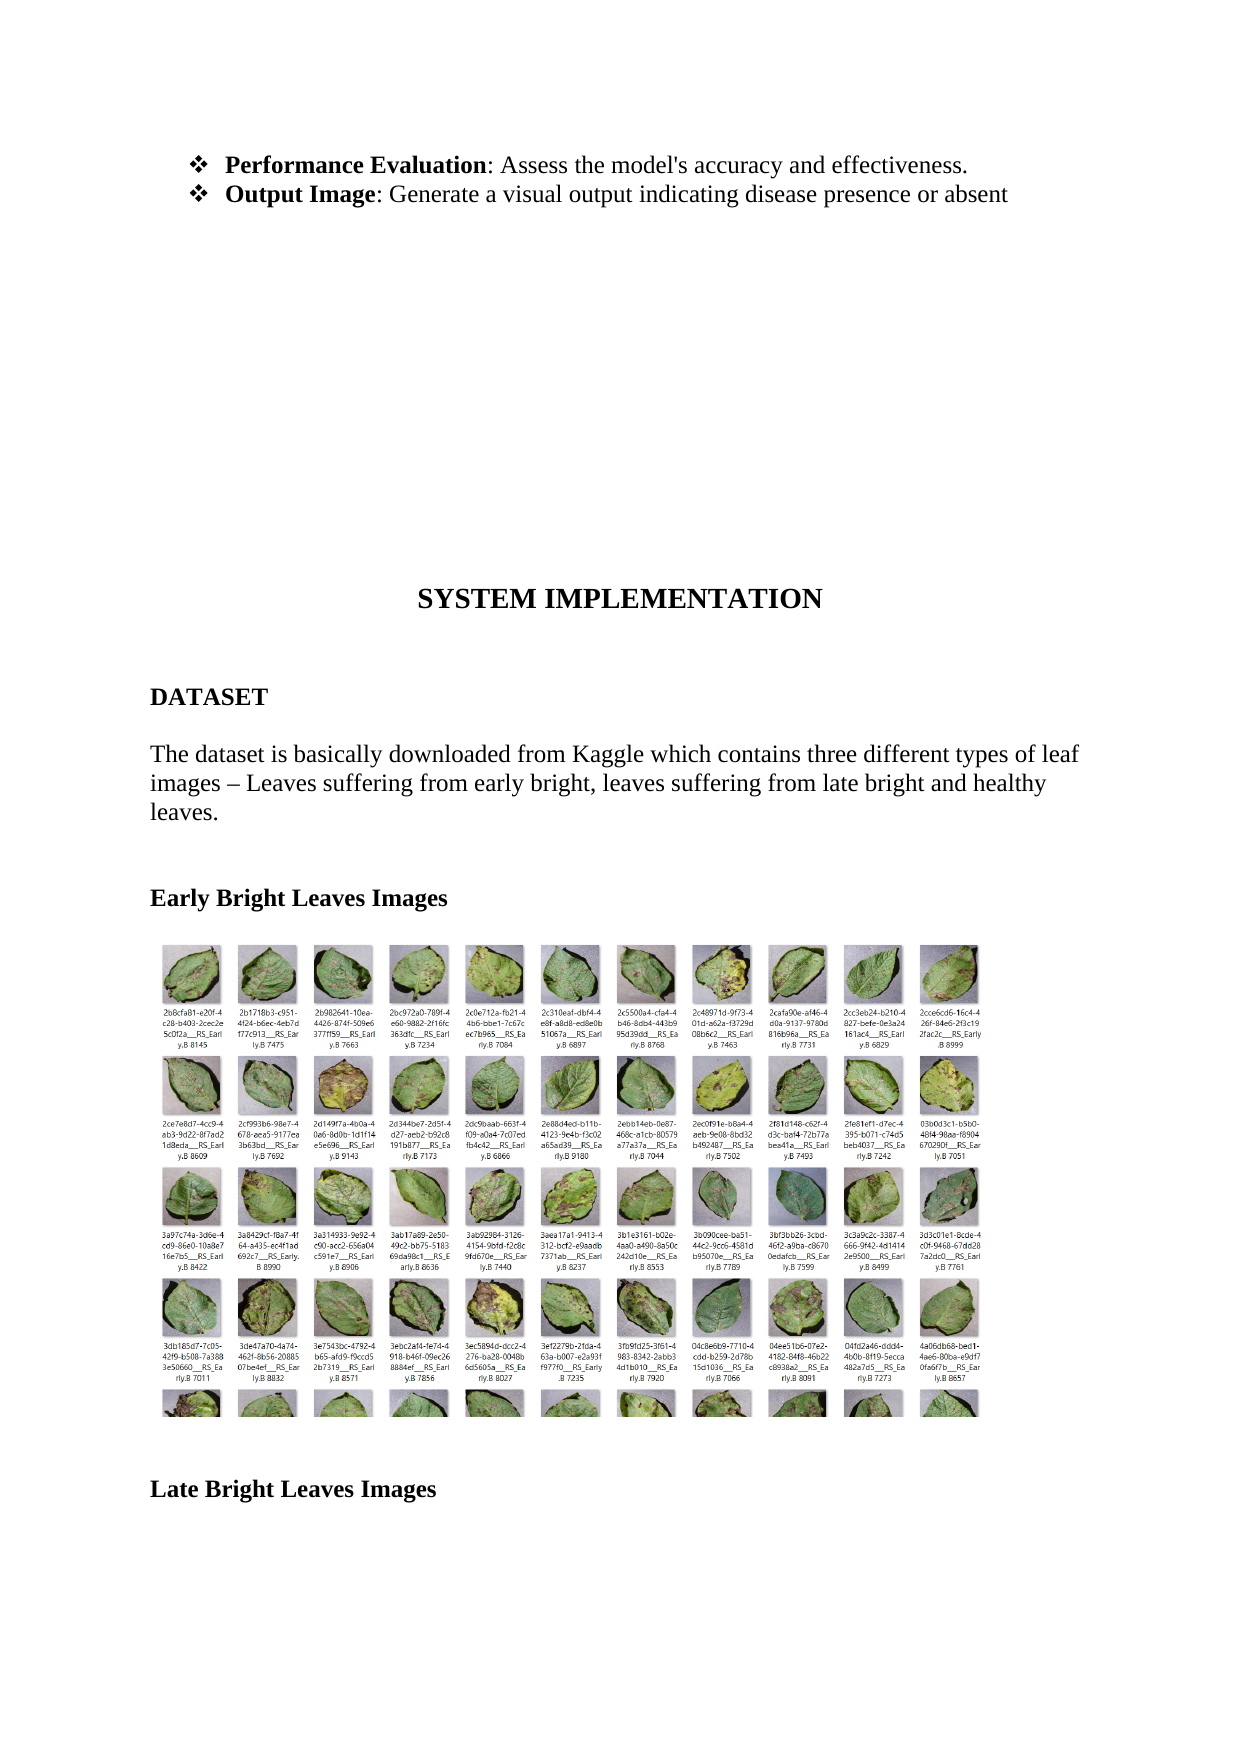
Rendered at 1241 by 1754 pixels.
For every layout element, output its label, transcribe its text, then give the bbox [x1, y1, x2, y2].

text The dataset is basically downloaded from Kaggle which contains three different types of leaf images – Leaves suffering from early bright, leaves suffering from late bright and healthy leaves. [150, 739, 1090, 826]
list Performance Evaluation: Assess the model's accuracy and effectiveness. [187, 150, 1090, 179]
picture [150, 940, 982, 1417]
text Late Bright Leaves Images [150, 1474, 1090, 1503]
list Output Image: Generate a visual output indicating disease presence or absent [187, 179, 1090, 207]
text Early Bright Leaves Images [150, 883, 1090, 912]
text DATASET [150, 682, 1090, 711]
text SYSTEM IMPLEMENTATION [150, 581, 1090, 615]
